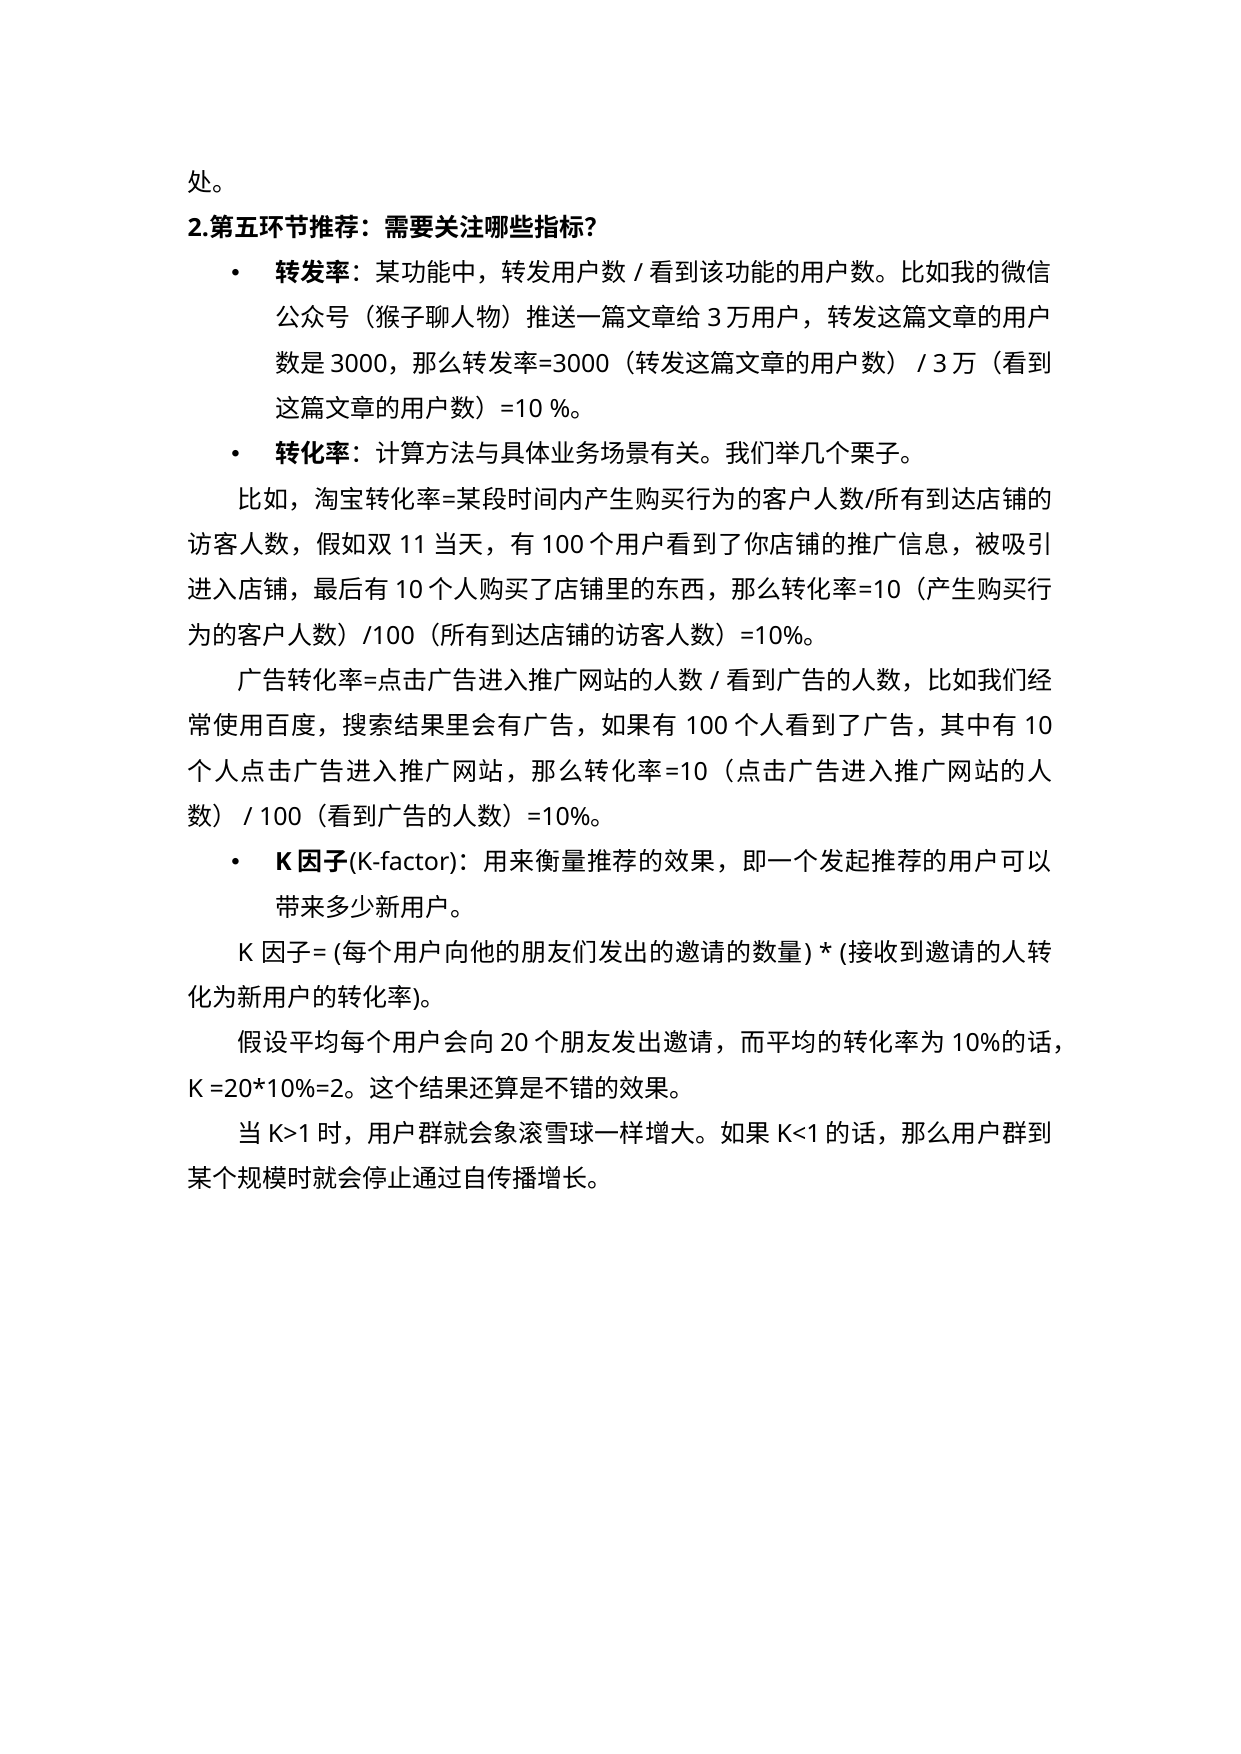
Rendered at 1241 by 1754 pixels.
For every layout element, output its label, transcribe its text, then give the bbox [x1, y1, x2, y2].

list K因子(K-factor)：用来衡量推荐的效果，即一个发起推荐的用户可以带来多少新用户。 [231, 842, 1053, 923]
text 2.第五环节推荐：需要关注哪些指标？ [187, 207, 1053, 243]
text 假设平均每个用户会向20个朋友发出邀请，而平均的转化率为10%的话，K =20*10%=2。这个结果还算是不错的效果。 [187, 1023, 1053, 1104]
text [187, 162, 1053, 198]
list 转化率：计算方法与具体业务场景有关。我们举几个栗子。 [231, 434, 1053, 470]
text K 因子= (每个用户向他的朋友们发出的邀请的数量) * (接收到邀请的人转化为新用户的转化率)。 [187, 932, 1053, 1014]
list 转发率：某功能中，转发用户数 / 看到该功能的用户数。比如我的微信公众号（猴子聊人物）推送一篇文章给3万用户，转发这篇文章的用户数是3000，那么转发率=3000（转发这篇文章的用户数） / 3万（看到这篇文章的用户数）=10 %。 [231, 253, 1053, 425]
text 比如，淘宝转化率=某段时间内产生购买行为的客户人数/所有到达店铺的访客人数，假如双11当天，有100个用户看到了你店铺的推广信息，被吸引进入店铺，最后有10个人购买了店铺里的东西，那么转化率=10（产生购买行为的客户人数）/100（所有到达店铺的访客人数）=10%。 [187, 479, 1053, 651]
text 当K>1时，用户群就会象滚雪球一样增大。如果K<1的话，那么用户群到某个规模时就会停止通过自传播增长。 [187, 1113, 1053, 1195]
text 广告转化率=点击广告进入推广网站的人数 / 看到广告的人数，比如我们经常使用百度，搜索结果里会有广告，如果有100个人看到了广告，其中有10个人点击广告进入推广网站，那么转化率=10（点击广告进入推广网站的人数） / 100（看到广告的人数）=10%。 [187, 660, 1053, 833]
